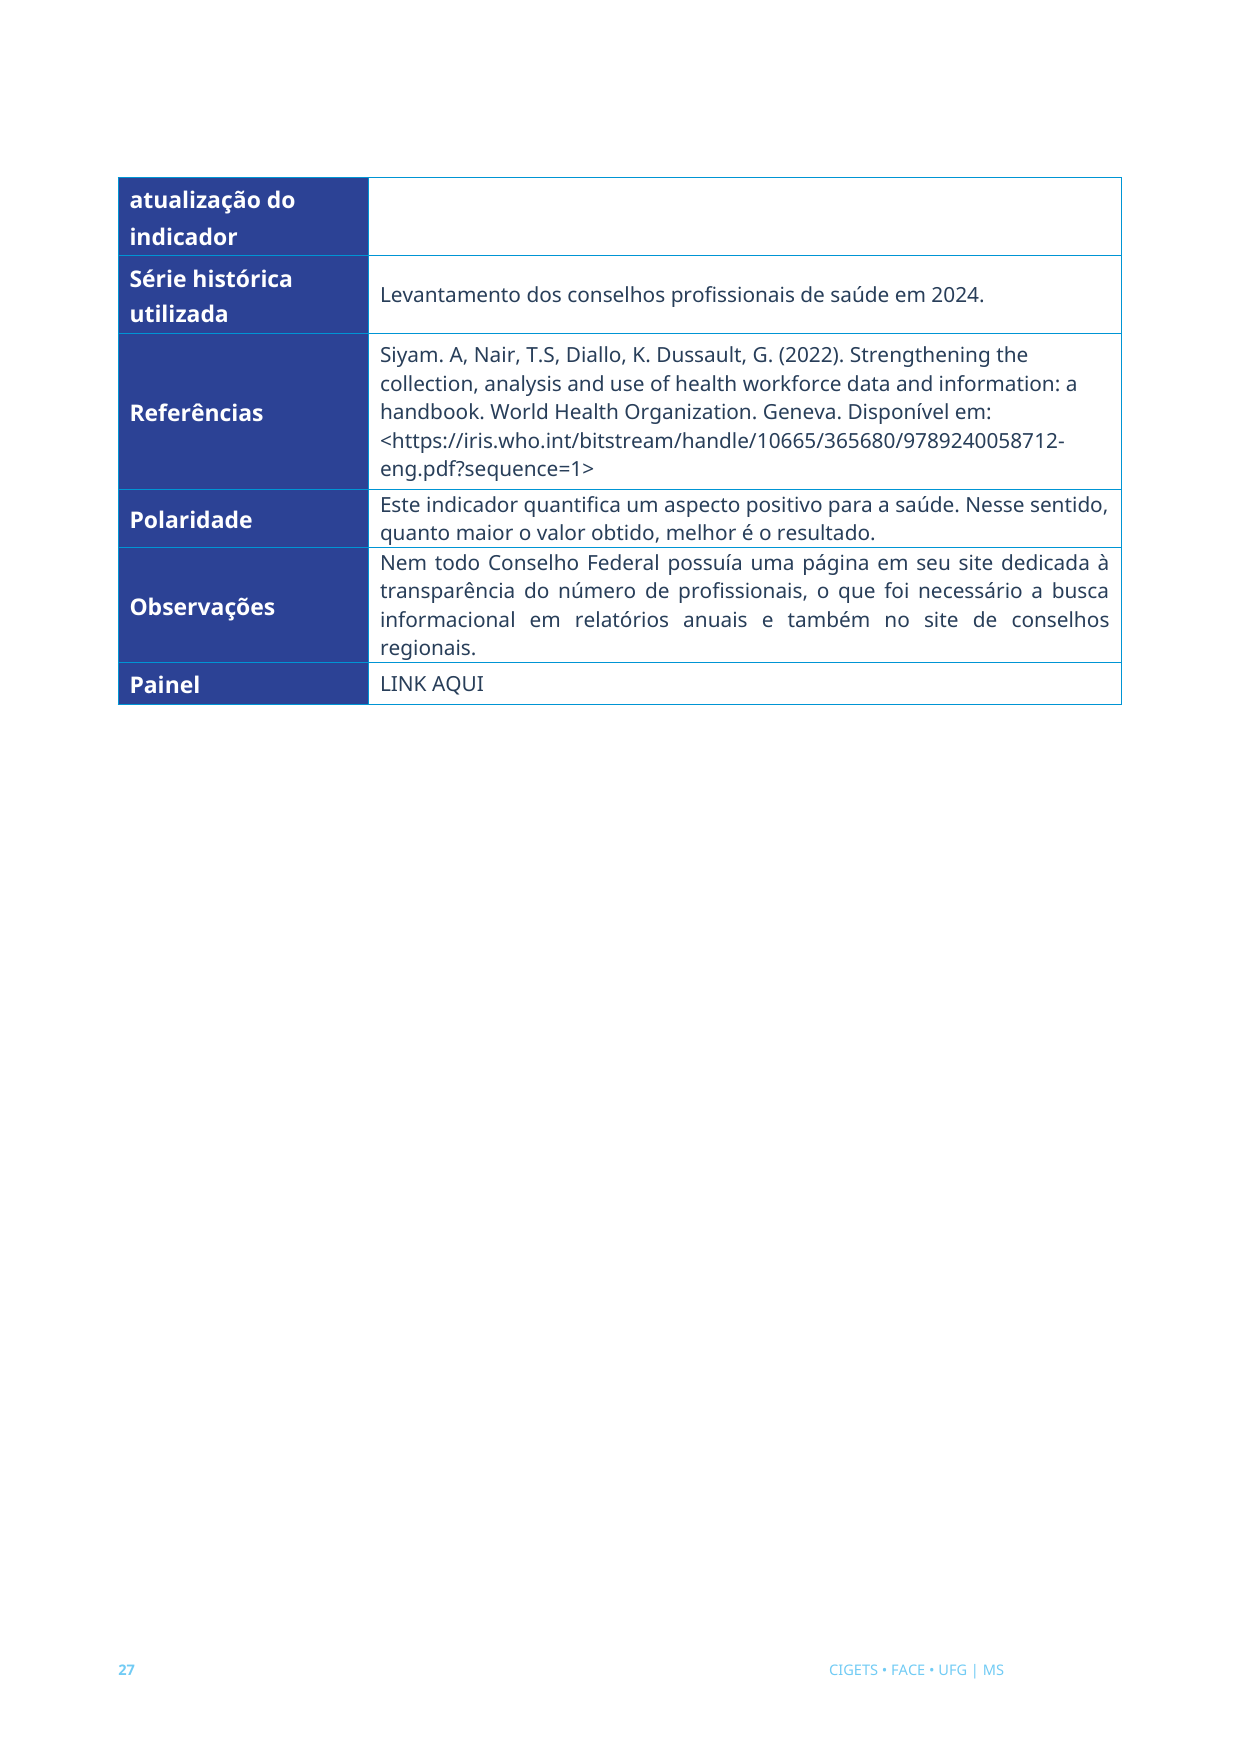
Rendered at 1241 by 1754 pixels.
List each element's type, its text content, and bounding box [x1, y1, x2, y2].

table_cell Observações [119, 548, 368, 662]
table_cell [119, 178, 368, 255]
table_cell Série histórica utilizada [119, 256, 368, 333]
table_cell Este indicador quantifica um aspecto positivo para a saúde. Nesse sentido, quanto maior o valor obtido, melhor é o resultado. [369, 490, 1121, 547]
table_cell Nem todo Conselho Federal possuía uma página em seu site dedicada à transparência do número de profissionais, o que foi necessário a busca informacional em relatórios anuais e também no site de conselhos regionais. [369, 548, 1121, 662]
table_cell Referências [119, 334, 368, 489]
table_cell Painel [119, 663, 368, 704]
table_cell LINK AQUI [369, 663, 1121, 704]
table_cell Siyam. A, Nair, T.S, Diallo, K. Dussault, G. (2022). Strengthening the collection, analysis and use of health workforce data and information: a handbook. World Health Organization. Geneva. Disponível em: <https://iris.who.int/bitstream/handle/10665/365680/9789240058712-eng.pdf?sequence=1> [369, 334, 1121, 489]
table_cell Polaridade [119, 490, 368, 547]
table_cell Anual [369, 178, 1121, 255]
table_cell Levantamento dos conselhos profissionais de saúde em 2024. [369, 256, 1121, 333]
